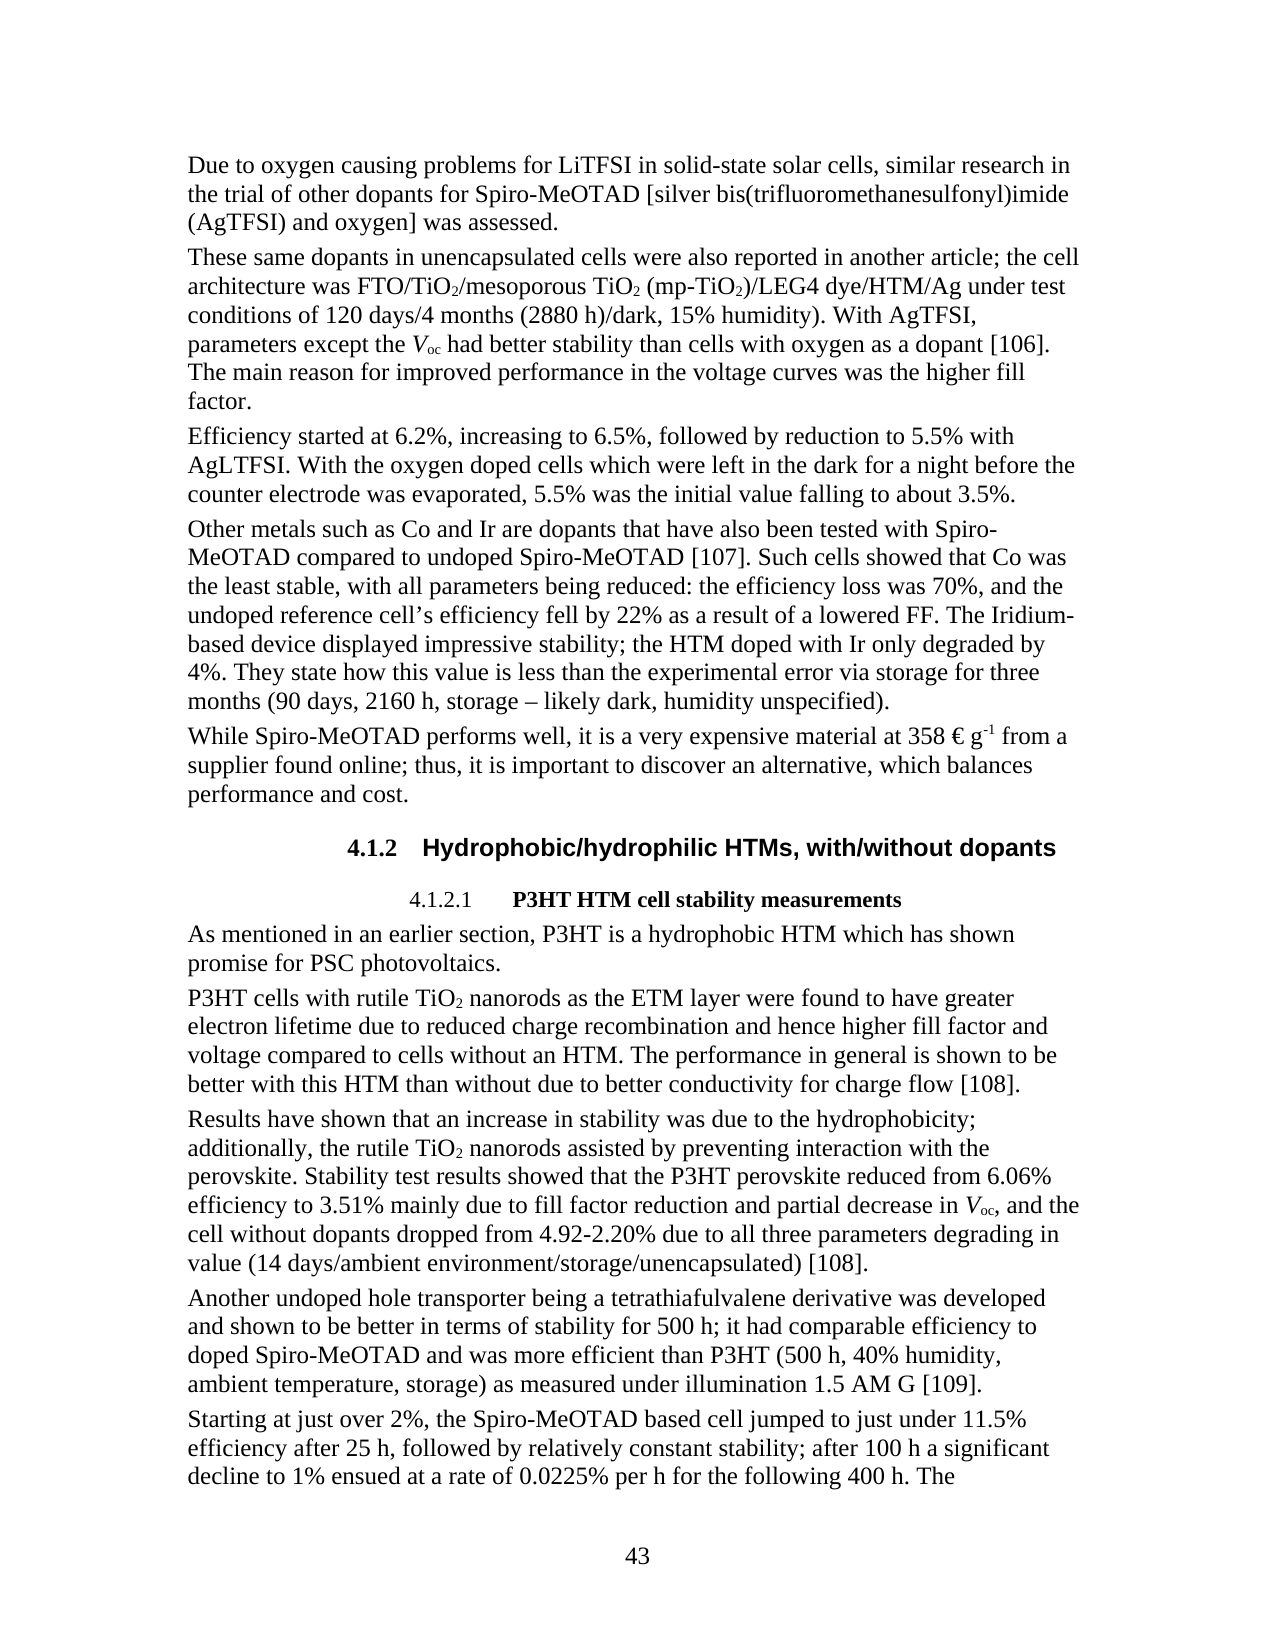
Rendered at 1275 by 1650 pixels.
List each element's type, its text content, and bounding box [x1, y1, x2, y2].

text Efficiency started at 6.2%, increasing to 6.5%, followed by reduction to 5.5% with AgLTFSI. With the oxygen doped cells which were left in the dark for a night before the counter electrode was evaporated, 5.5% was the initial value falling to about 3.5%. [187, 421, 1087, 507]
text Other metals such as Co and Ir are dopants that have also been tested with Spiro-MeOTAD compared to undoped Spiro-MeOTAD [107]. Such cells showed that Co was the least stable, with all parameters being reduced: the efficiency loss was 70%, and the undoped reference cell’s efficiency fell by 22% as a result of a lowered FF. The Iridium-based device displayed impressive stability; the HTM doped with Ir only degraded by 4%. They state how this value is less than the experimental error via storage for three months (90 days, 2160 h, storage – likely dark, humidity unspecified). [187, 514, 1087, 715]
text These same dopants in unencapsulated cells were also reported in another article; the cell architecture was FTO/TiO2/mesoporous TiO2 (mp-TiO2)/LEG4 dye/HTM/Ag under test conditions of 120 days/4 months (2880 h)/dark, 15% humidity). With AgTFSI, parameters except the Voc had better stability than cells with oxygen as a dopant [106]. The main reason for improved performance in the voltage curves was the higher fill factor. [187, 242, 1087, 415]
text Results have shown that an increase in stability was due to the hydrophobicity; additionally, the rutile TiO2 nanorods assisted by preventing interaction with the perovskite. Stability test results showed that the P3HT perovskite reduced from 6.06% efficiency to 3.51% mainly due to fill factor reduction and partial decrease in Voc, and the cell without dopants dropped from 4.92-2.20% due to all three parameters degrading in value (14 days/ambient environment/storage/unencapsulated) [108]. [187, 1104, 1087, 1276]
text Due to oxygen causing problems for LiTFSI in solid-state solar cells, similar research in the trial of other dopants for Spiro-MeOTAD [silver bis(trifluoromethanesulfonyl)imide (AgTFSI) and oxygen] was assessed. [187, 150, 1087, 236]
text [187, 1404, 1087, 1490]
subtitle P3HT HTM cell stability measurements [409, 886, 1087, 913]
text Another undoped hole transporter being a tetrathiafulvalene derivative was developed and shown to be better in terms of stability for 500 h; it had comparable efficiency to doped Spiro-MeOTAD and was more efficient than P3HT (500 h, 40% humidity, ambient temperature, storage) as measured under illumination 1.5 AM G [109]. [187, 1283, 1087, 1398]
subtitle Hydrophobic/hydrophilic HTMs, with/without dopants [347, 832, 1087, 861]
text As mentioned in an earlier section, P3HT is a hydrophobic HTM which has shown promise for PSC photovoltaics. [187, 919, 1087, 976]
text P3HT cells with rutile TiO2 nanorods as the ETM layer were found to have greater electron lifetime due to reduced charge recombination and hence higher fill factor and voltage compared to cells without an HTM. The performance in general is shown to be better with this HTM than without due to better conductivity for charge flow [108]. [187, 983, 1087, 1098]
text While Spiro-MeOTAD performs well, it is a very expensive material at 358 € g-1 from a supplier found online; thus, it is important to discover an alternative, which balances performance and cost. [187, 721, 1087, 807]
